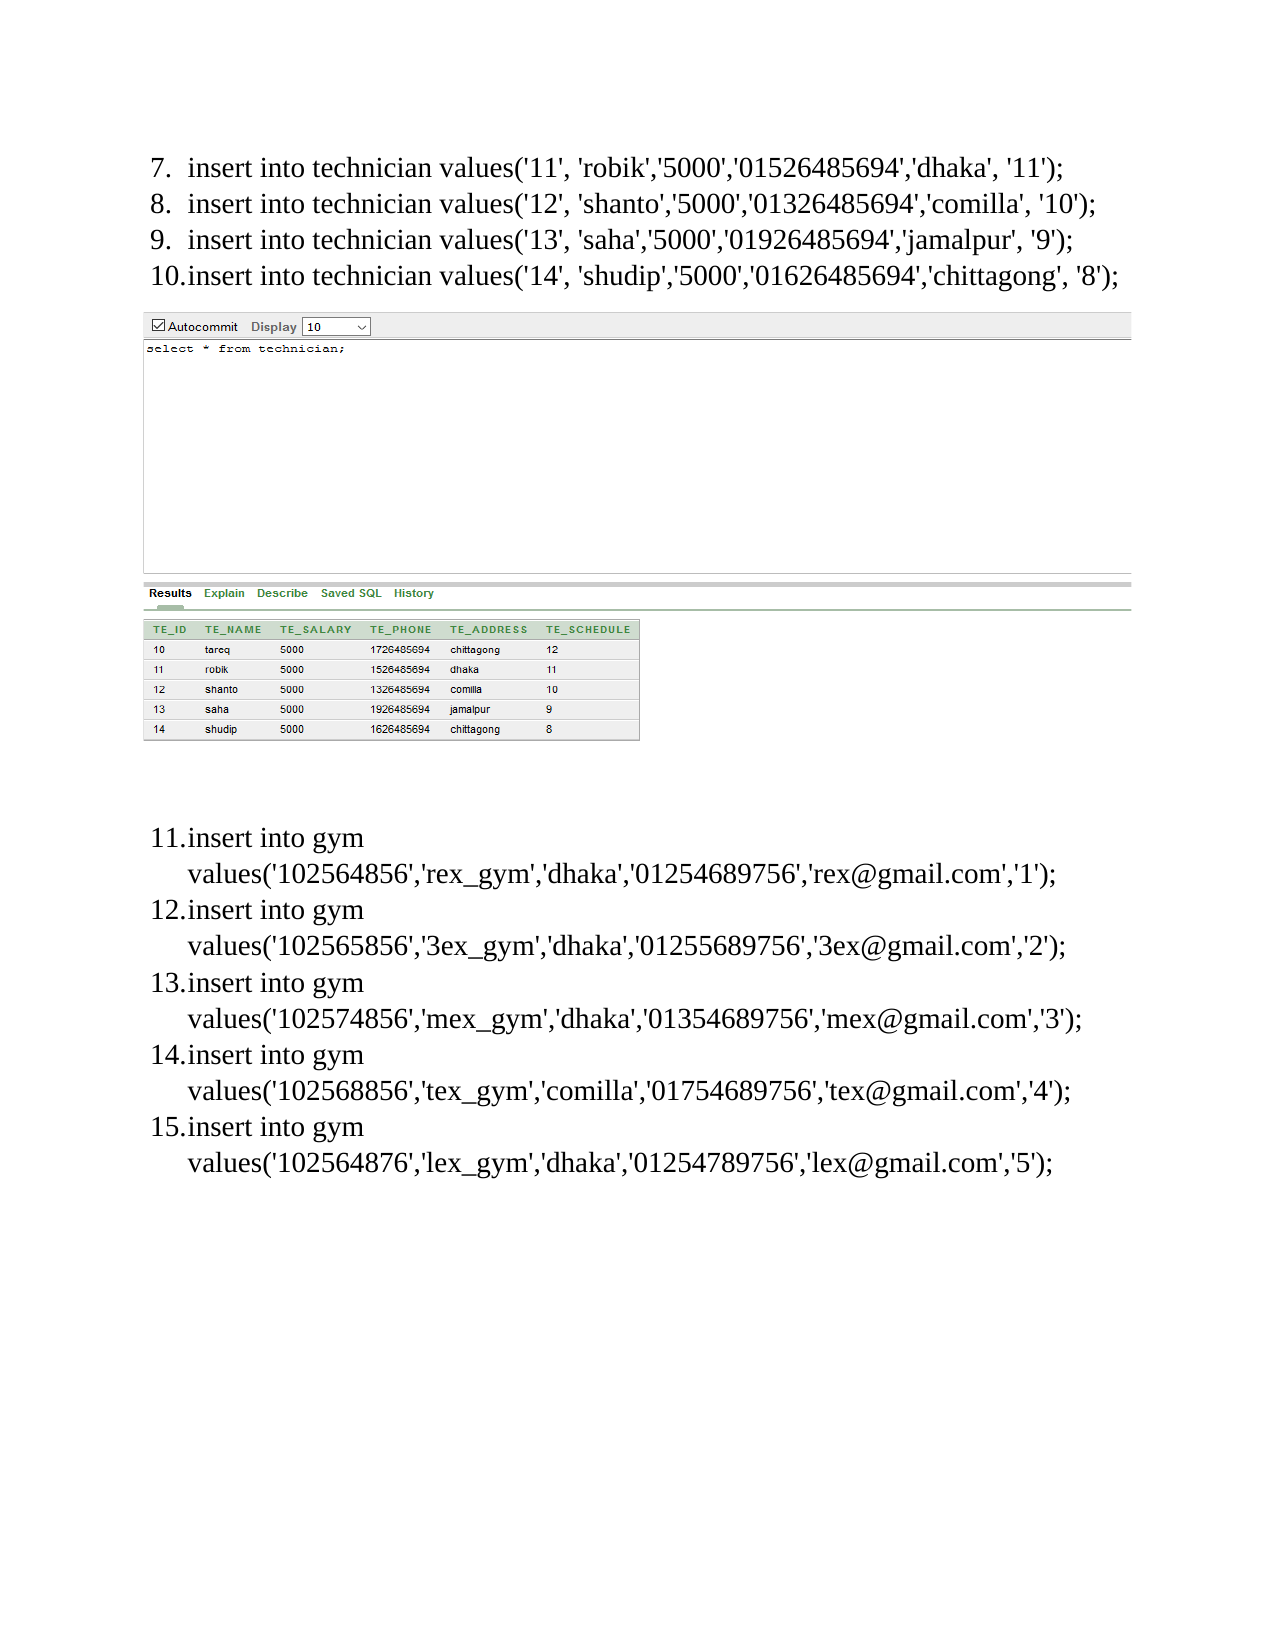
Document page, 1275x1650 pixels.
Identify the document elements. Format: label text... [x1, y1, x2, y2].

list insert into gym values('102568856','tex_gym','comilla','01754689756','tex@gmail.com','4'); [150, 1037, 1125, 1107]
list insert into gym values('102574856','mex_gym','dhaka','01354689756','mex@gmail.com','3'); [150, 965, 1125, 1034]
list insert into gym values('102565856','3ex_gym','dhaka','01255689756','3ex@gmail.com','2'); [150, 892, 1125, 962]
picture [143, 311, 1132, 743]
list insert into technician values('11', 'robik','5000','01526485694','dhaka', '11'); [150, 150, 1125, 183]
list insert into gym values('102564856','rex_gym','dhaka','01254689756','rex@gmail.com','1'); [150, 820, 1125, 890]
list insert into technician values('13', 'saha','5000','01926485694','jamalpur', '9'); [150, 222, 1125, 256]
list insert into gym values('102564876','lex_gym','dhaka','01254789756','lex@gmail.com','5'); [150, 1109, 1125, 1179]
list insert into technician values('14', 'shudip','5000','01626485694','chittagong', '8'); [150, 258, 1125, 292]
list insert into technician values('12', 'shanto','5000','01326485694','comilla', '10'); [150, 186, 1125, 220]
